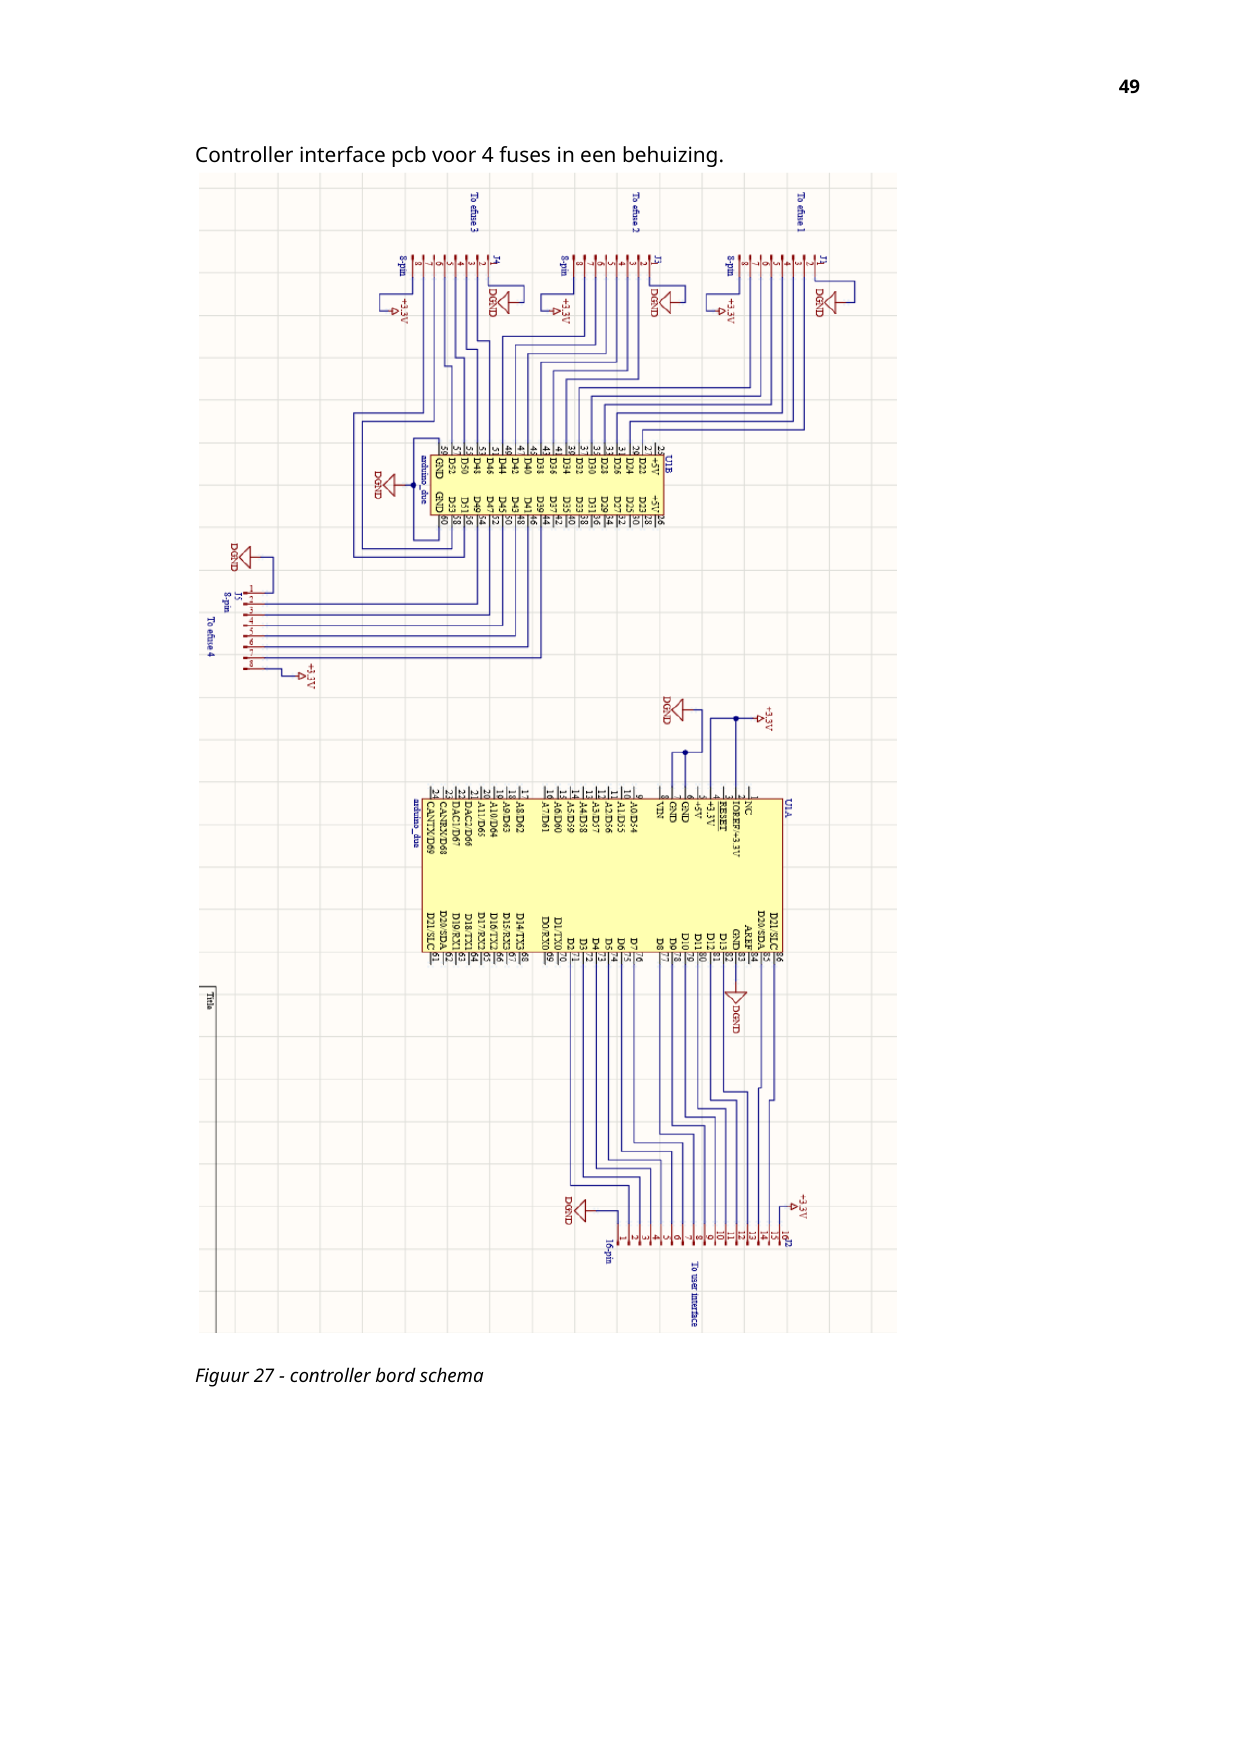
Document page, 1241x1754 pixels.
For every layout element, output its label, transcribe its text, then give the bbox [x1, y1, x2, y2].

picture [199, 174, 897, 1332]
